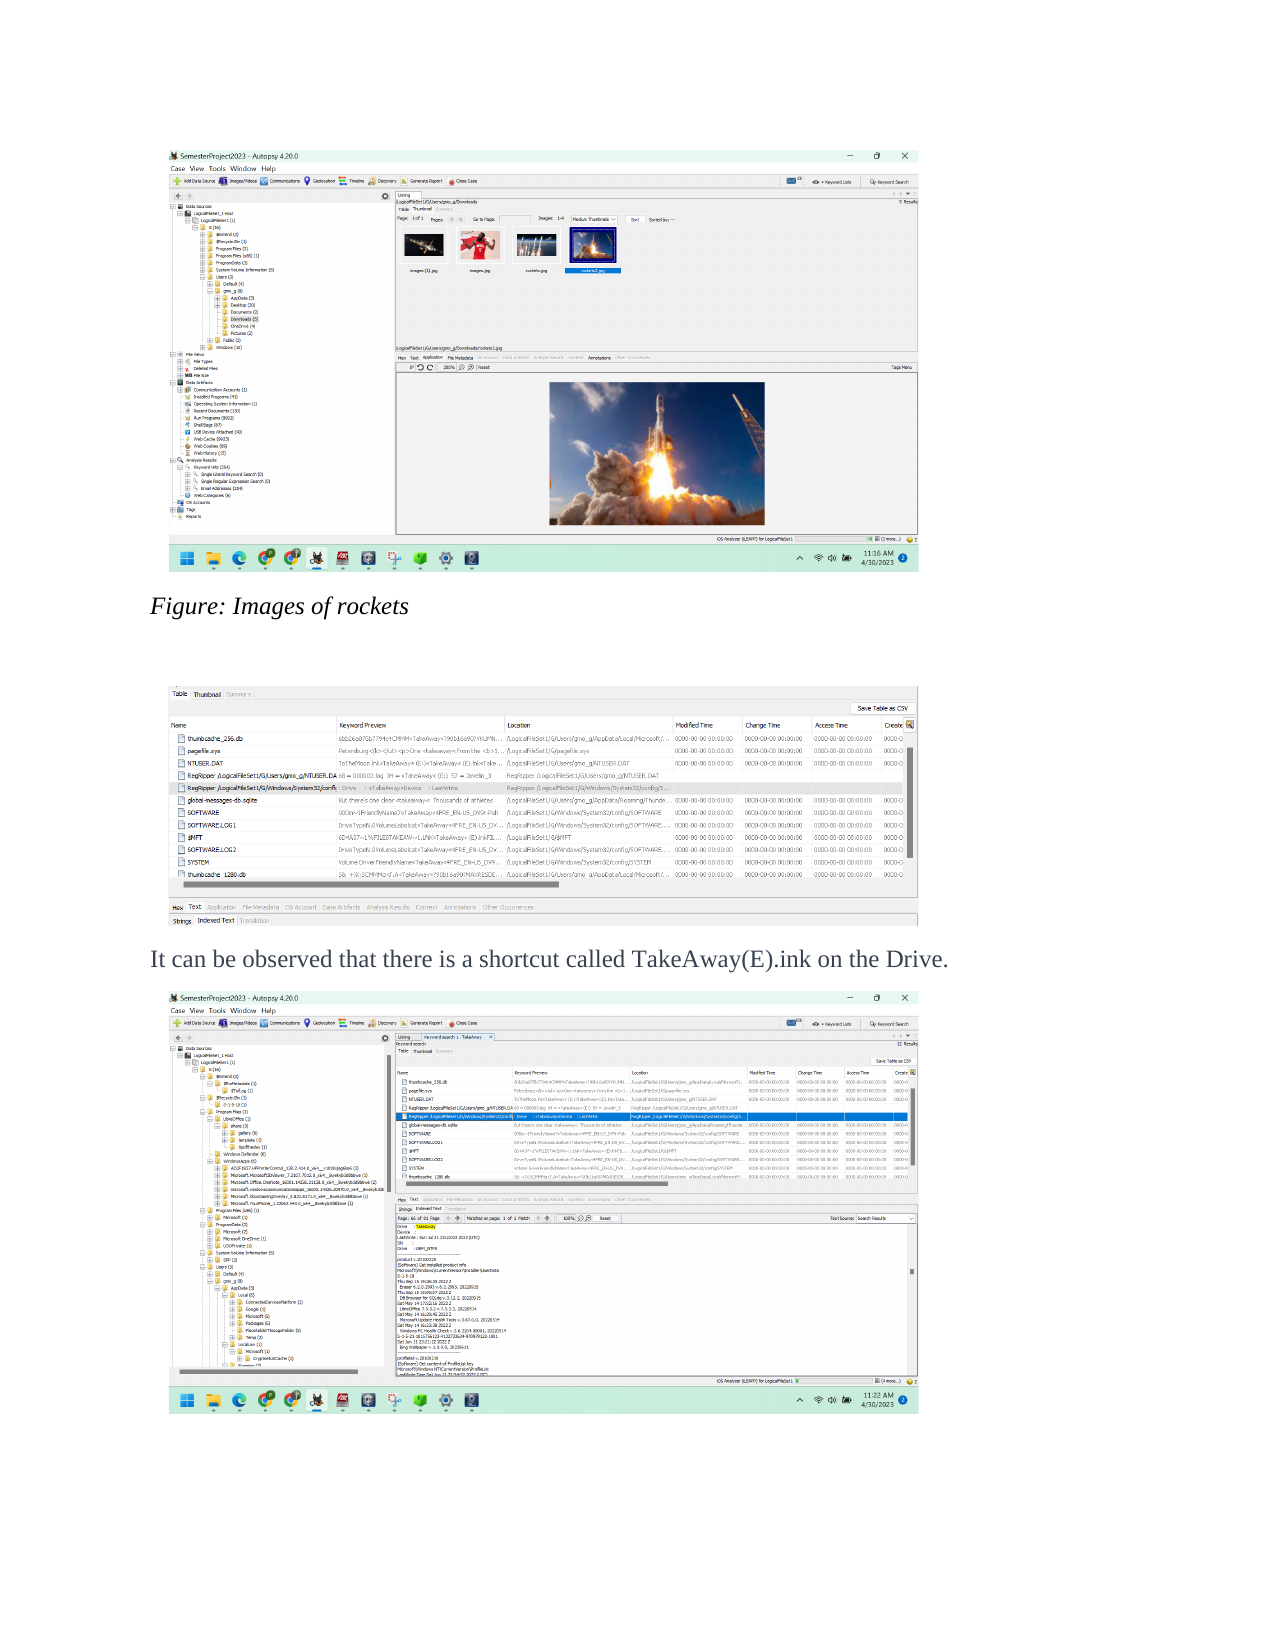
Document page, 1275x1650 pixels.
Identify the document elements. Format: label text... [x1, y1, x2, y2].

text It can be observed that there is a shortcut called TakeAway(E).ink on the Drive. [150, 944, 1125, 973]
text Figure: Images of rockets [150, 591, 1125, 619]
